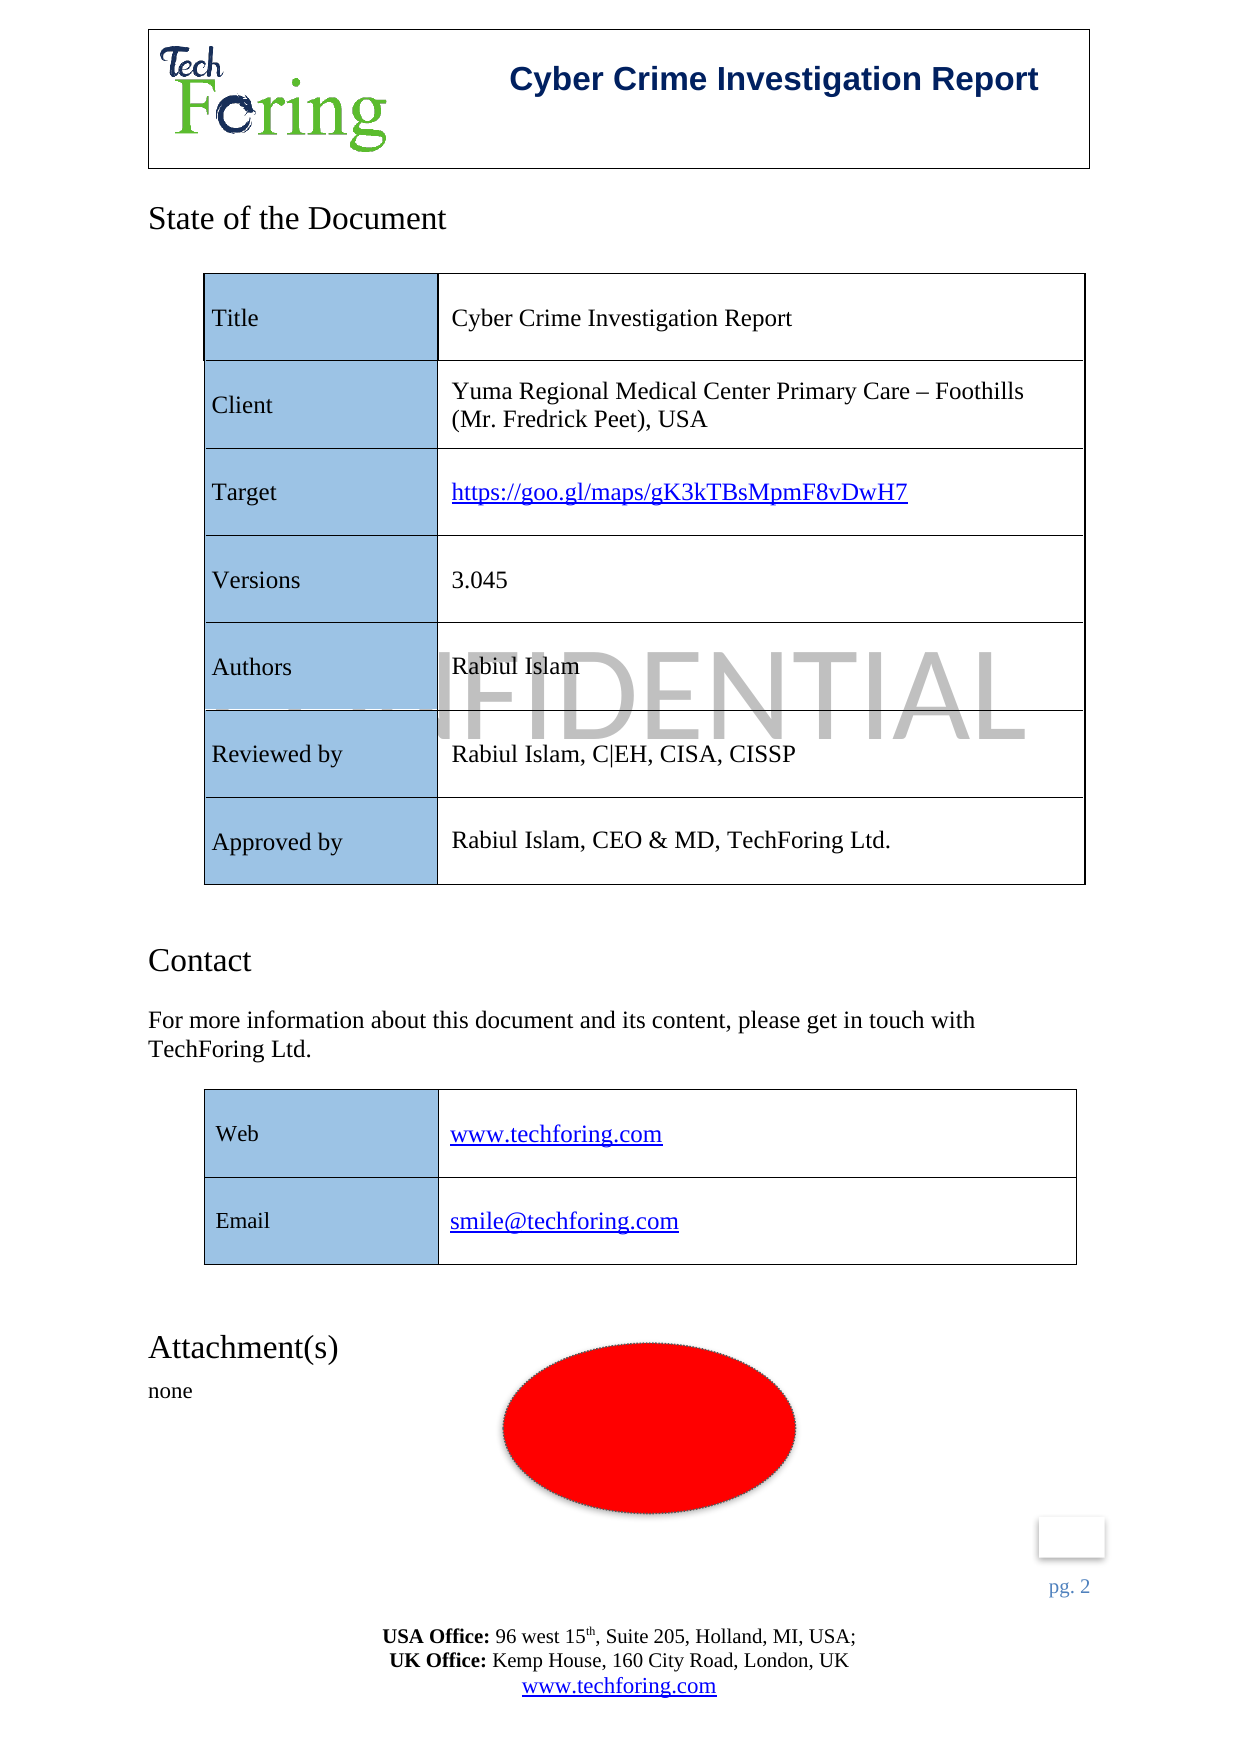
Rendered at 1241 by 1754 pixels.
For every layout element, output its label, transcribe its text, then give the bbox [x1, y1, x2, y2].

table_cell Client [205, 361, 437, 448]
table_cell Target [205, 449, 437, 535]
text none [148, 1378, 526, 1404]
text State of the Document [148, 198, 1090, 236]
table_header Cyber Crime Investigation Report [439, 274, 1084, 360]
table_header www.techforing.com [439, 1090, 1076, 1177]
table_cell Versions [205, 536, 437, 622]
table_cell Rabiul Islam [438, 622, 1084, 709]
table_header Web [205, 1090, 438, 1177]
text For more information about this document and its content, please get in touch with TechForing Ltd. [148, 1005, 1090, 1063]
table_cell smile@techforing.com [439, 1178, 1076, 1264]
picture [159, 45, 387, 152]
table_cell Authors [205, 623, 437, 709]
table_cell 3.045 [438, 535, 1084, 622]
table_cell Yuma Regional Medical Center Primary Care – Foothills (Mr. Fredrick Peet), USA [438, 360, 1084, 448]
table_cell Approved by [205, 798, 437, 884]
table_cell Reviewed by [205, 711, 437, 797]
text Attachment(s) [148, 1327, 1090, 1366]
table_cell Rabiul Islam, C|EH, CISA, CISSP [438, 710, 1084, 797]
text Contact [148, 941, 1090, 979]
table_cell Rabiul Islam, CEO & MD, TechForing Ltd. [438, 797, 1084, 884]
text none [771, 1378, 1090, 1404]
table_header Title [205, 274, 437, 360]
table_cell Email [205, 1178, 438, 1264]
table_cell https://goo.gl/maps/gK3kTBsMpmF8vDwH7 [438, 448, 1084, 535]
